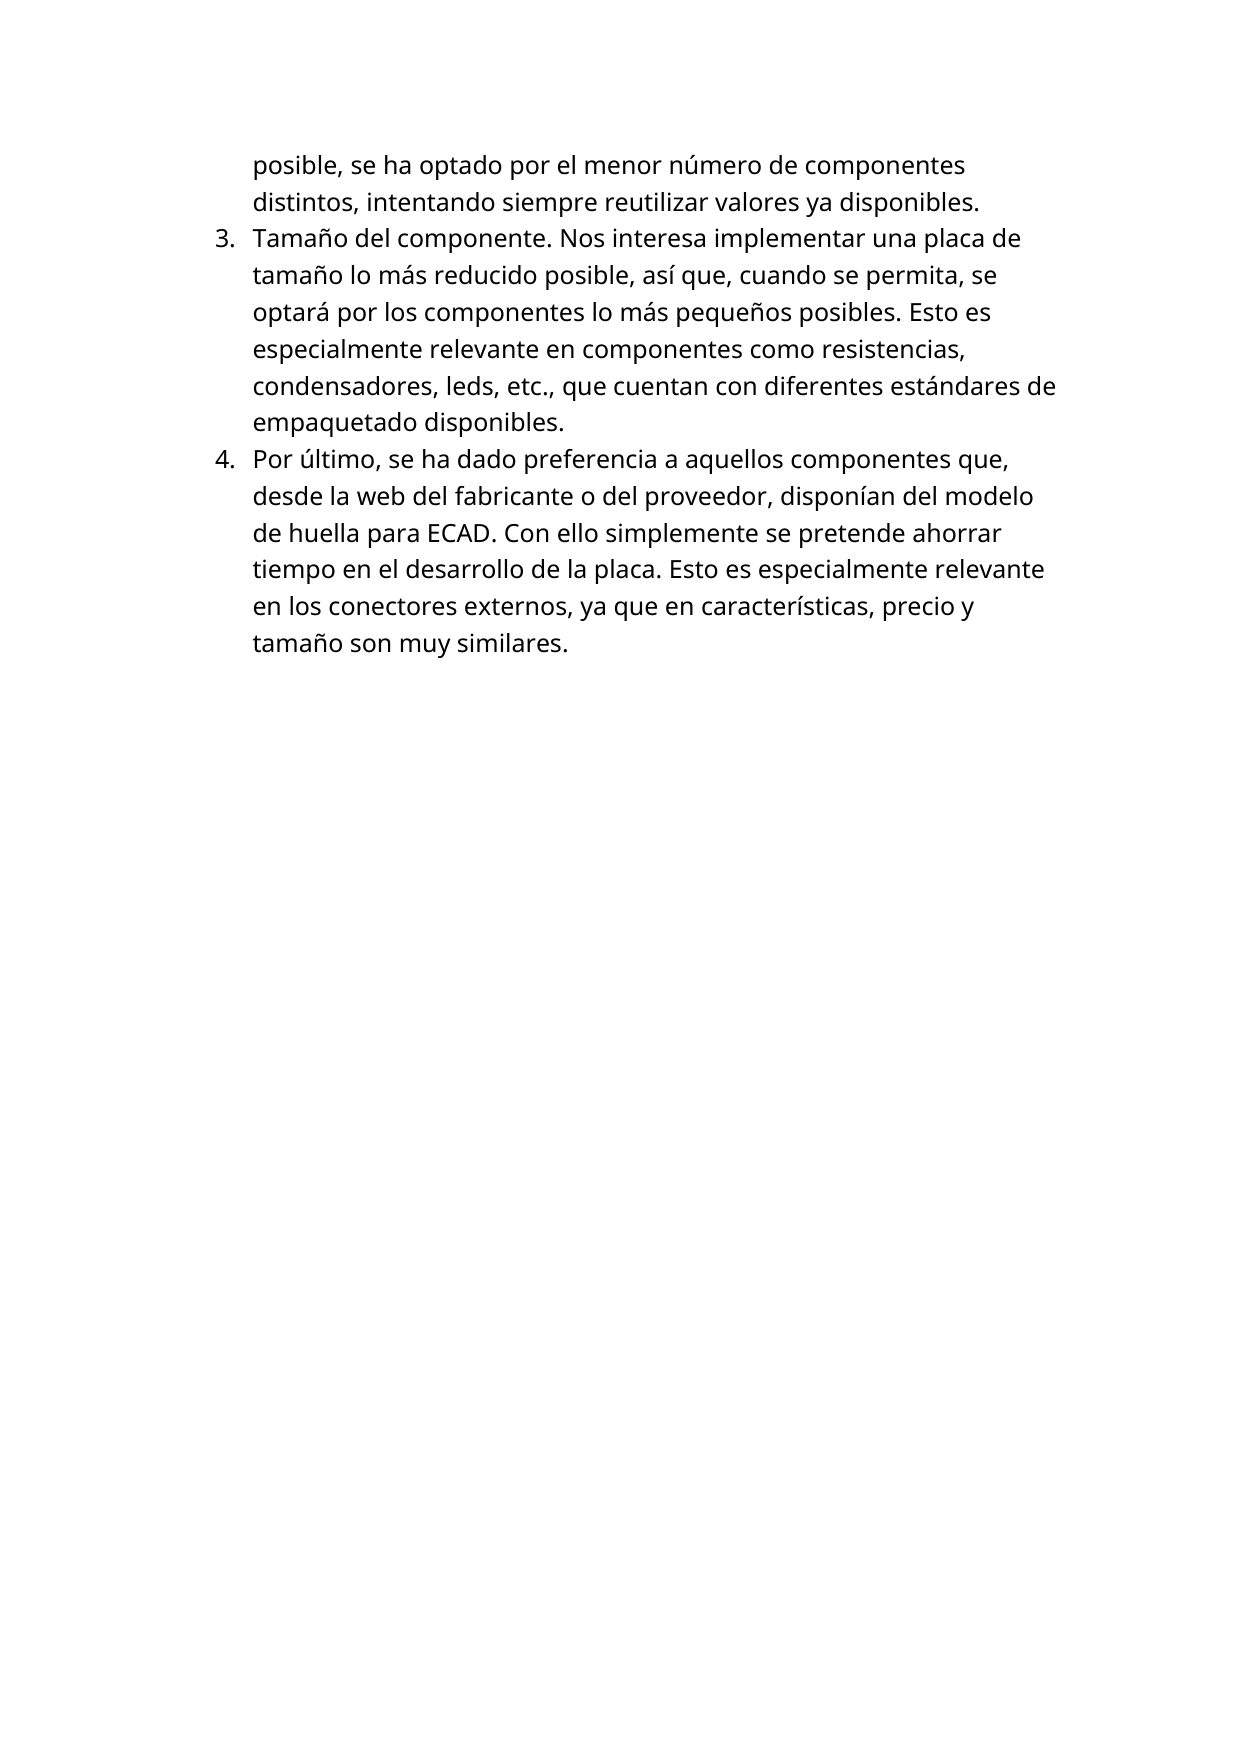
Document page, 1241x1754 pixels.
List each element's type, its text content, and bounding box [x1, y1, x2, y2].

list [215, 148, 1063, 218]
list Tamaño del componente. Nos interesa implementar una placa de tamaño lo más reducido posible, así que, cuando se permita, se optará por los componentes lo más pequeños posibles. Esto es especialmente relevante en componentes como resistencias, condensadores, leds, etc., que cuentan con diferentes estándares de empaquetado disponibles. [215, 221, 1063, 439]
list Por último, se ha dado preferencia a aquellos componentes que, desde la web del fabricante o del proveedor, disponían del modelo de huella para ECAD. Con ello simplemente se pretende ahorrar tiempo en el desarrollo de la placa. Esto es especialmente relevante en los conectores externos, ya que en características, precio y tamaño son muy similares. [215, 442, 1063, 660]
